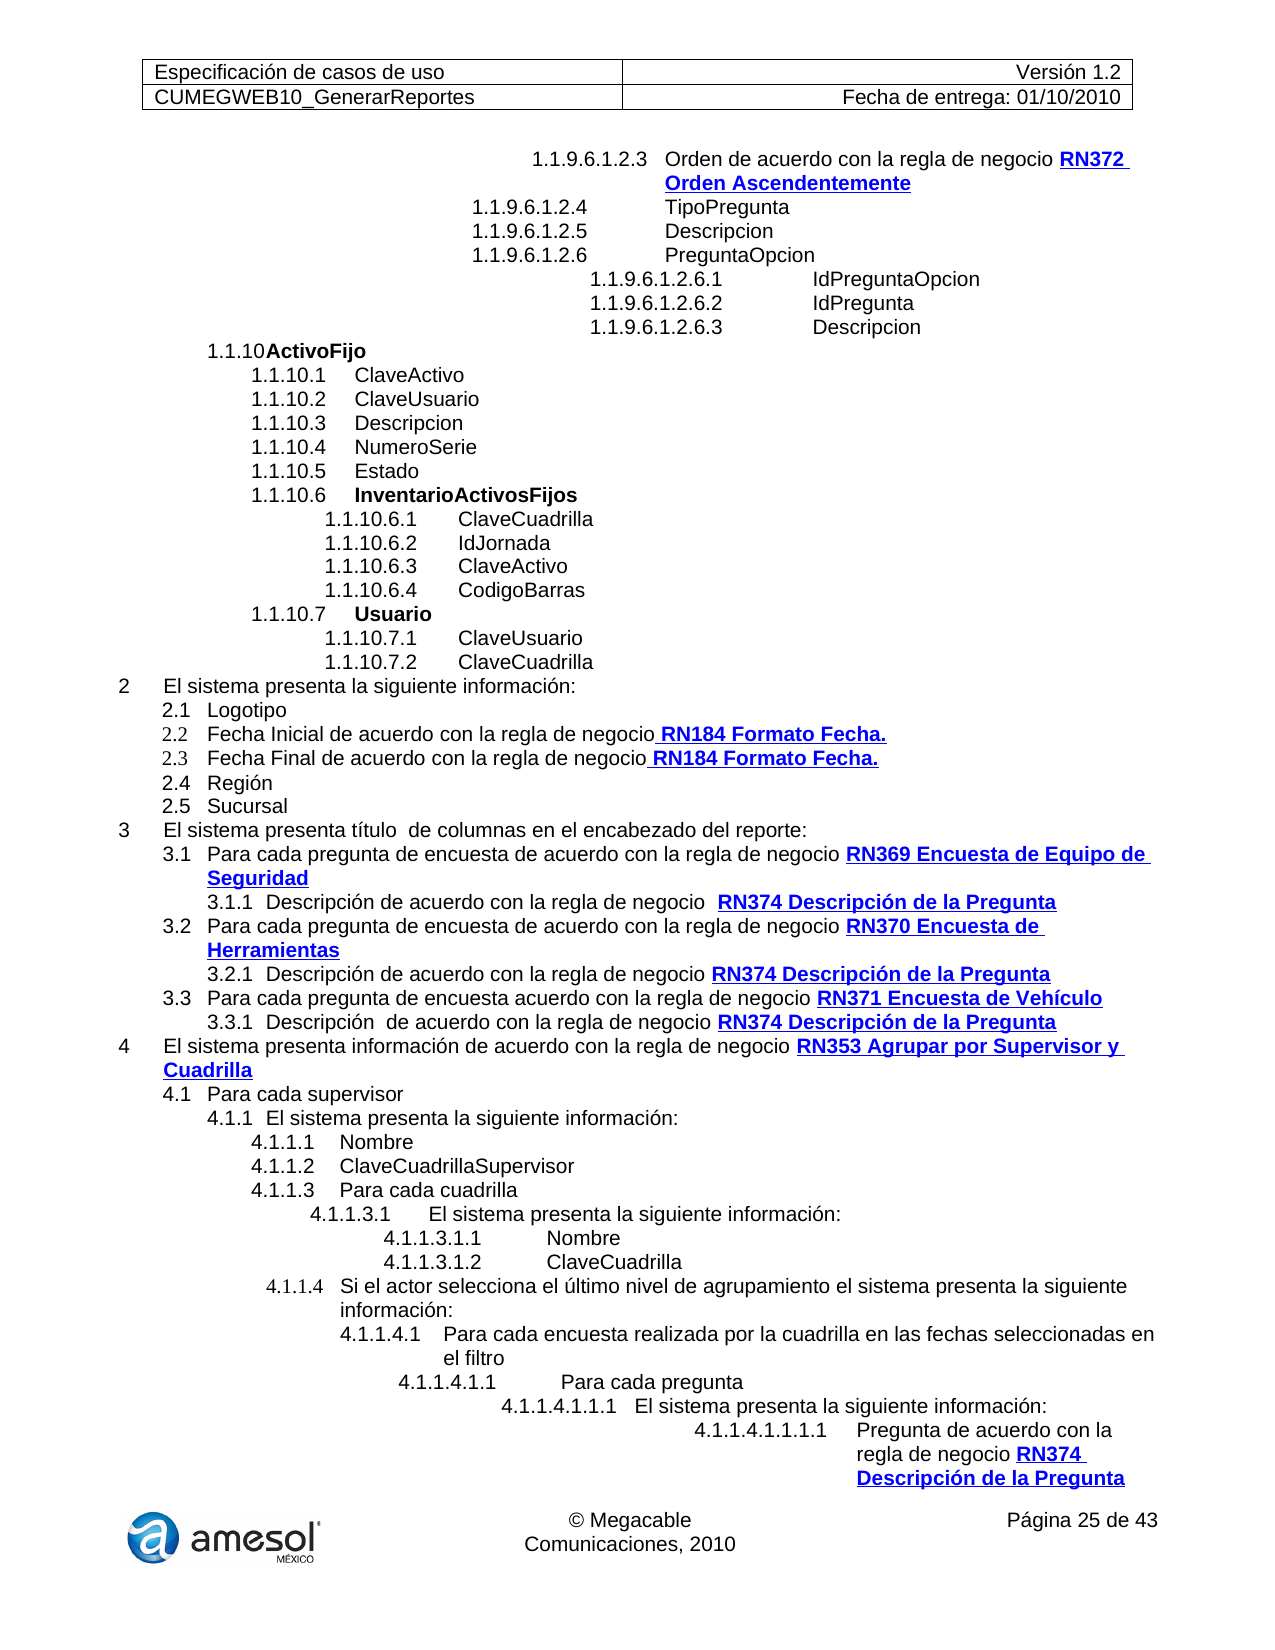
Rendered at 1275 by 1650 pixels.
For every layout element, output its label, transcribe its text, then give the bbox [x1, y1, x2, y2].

list Estado [193, 458, 1157, 482]
list ClaveCuadrilla [193, 506, 1157, 530]
list ClaveCuadrilla [193, 1249, 1157, 1273]
list Para cada encuesta realizada por la cuadrilla en las fechas seleccionadas en el filtro [340, 1322, 1157, 1369]
list Descripcion [193, 315, 1157, 339]
list Descripción de acuerdo con la regla de negocio RN374 Descripción de la Pregunta [193, 962, 1157, 986]
list Fecha Inicial de acuerdo con la regla de negocio RN184 Formato Fecha. [162, 722, 1157, 746]
list Orden de acuerdo con la regla de negocio RN372 Orden Ascendentemente [532, 147, 1157, 195]
list Para cada pregunta de encuesta de acuerdo con la regla de negocio RN369 Encuesta de Equipo de Seguridad [162, 842, 1157, 890]
list Para cada supervisor [162, 1082, 1157, 1106]
list IdPregunta [193, 291, 1157, 315]
text El sistema presenta título de columnas en el encabezado del reporte: [118, 818, 1157, 842]
list ClaveUsuario [193, 626, 1157, 650]
list CodigoBarras [193, 578, 1157, 602]
text El sistema presenta la siguiente información: [118, 674, 1157, 698]
list Descripcion [193, 411, 1157, 434]
list Logotipo [162, 698, 1157, 722]
list Región [162, 770, 1157, 794]
list ClaveCuadrilla [193, 650, 1157, 674]
list Descripción de acuerdo con la regla de negocio RN374 Descripción de la Pregunta [193, 1010, 1157, 1034]
list Para cada pregunta de encuesta acuerdo con la regla de negocio RN371 Encuesta de Vehículo [162, 986, 1157, 1010]
list Fecha Final de acuerdo con la regla de negocio RN184 Formato Fecha. [162, 746, 1157, 770]
list El sistema presenta la siguiente información: [193, 1106, 1157, 1130]
list ClaveActivo [193, 554, 1157, 578]
list Si el actor selecciona el último nivel de agrupamiento el sistema presenta la siguiente información: [266, 1273, 1157, 1322]
list Nombre [193, 1130, 1157, 1154]
list ClaveUsuario [193, 387, 1157, 411]
list Usuario [193, 602, 1157, 626]
picture [117, 1507, 321, 1567]
list Nombre [193, 1226, 1157, 1249]
list Pregunta de acuerdo con la regla de negocio RN374 Descripción de la Pregunta [694, 1417, 1157, 1489]
list PreguntaOpcion [193, 243, 1157, 267]
list Para cada pregunta de encuesta de acuerdo con la regla de negocio RN370 Encuesta de Herramientas [162, 914, 1157, 962]
list Para cada cuadrilla [193, 1178, 1157, 1202]
list Descripción de acuerdo con la regla de negocio RN374 Descripción de la Pregunta [193, 890, 1157, 914]
list Para cada pregunta [193, 1369, 1157, 1393]
list IdPreguntaOpcion [193, 267, 1157, 291]
list Descripcion [193, 219, 1157, 243]
list InventarioActivosFijos [193, 482, 1157, 506]
list IdJornada [193, 530, 1157, 554]
list Sucursal [162, 794, 1157, 818]
list ClaveCuadrillaSupervisor [193, 1154, 1157, 1178]
list ClaveActivo [193, 363, 1157, 387]
list El sistema presenta la siguiente información: [193, 1202, 1157, 1226]
list ActivoFijo [193, 339, 1157, 363]
text El sistema presenta información de acuerdo con la regla de negocio RN353 Agrupar por Supervisor y Cuadrilla [118, 1034, 1157, 1082]
list El sistema presenta la siguiente información: [193, 1393, 1157, 1417]
list TipoPregunta [193, 195, 1157, 219]
list NumeroSerie [193, 434, 1157, 458]
